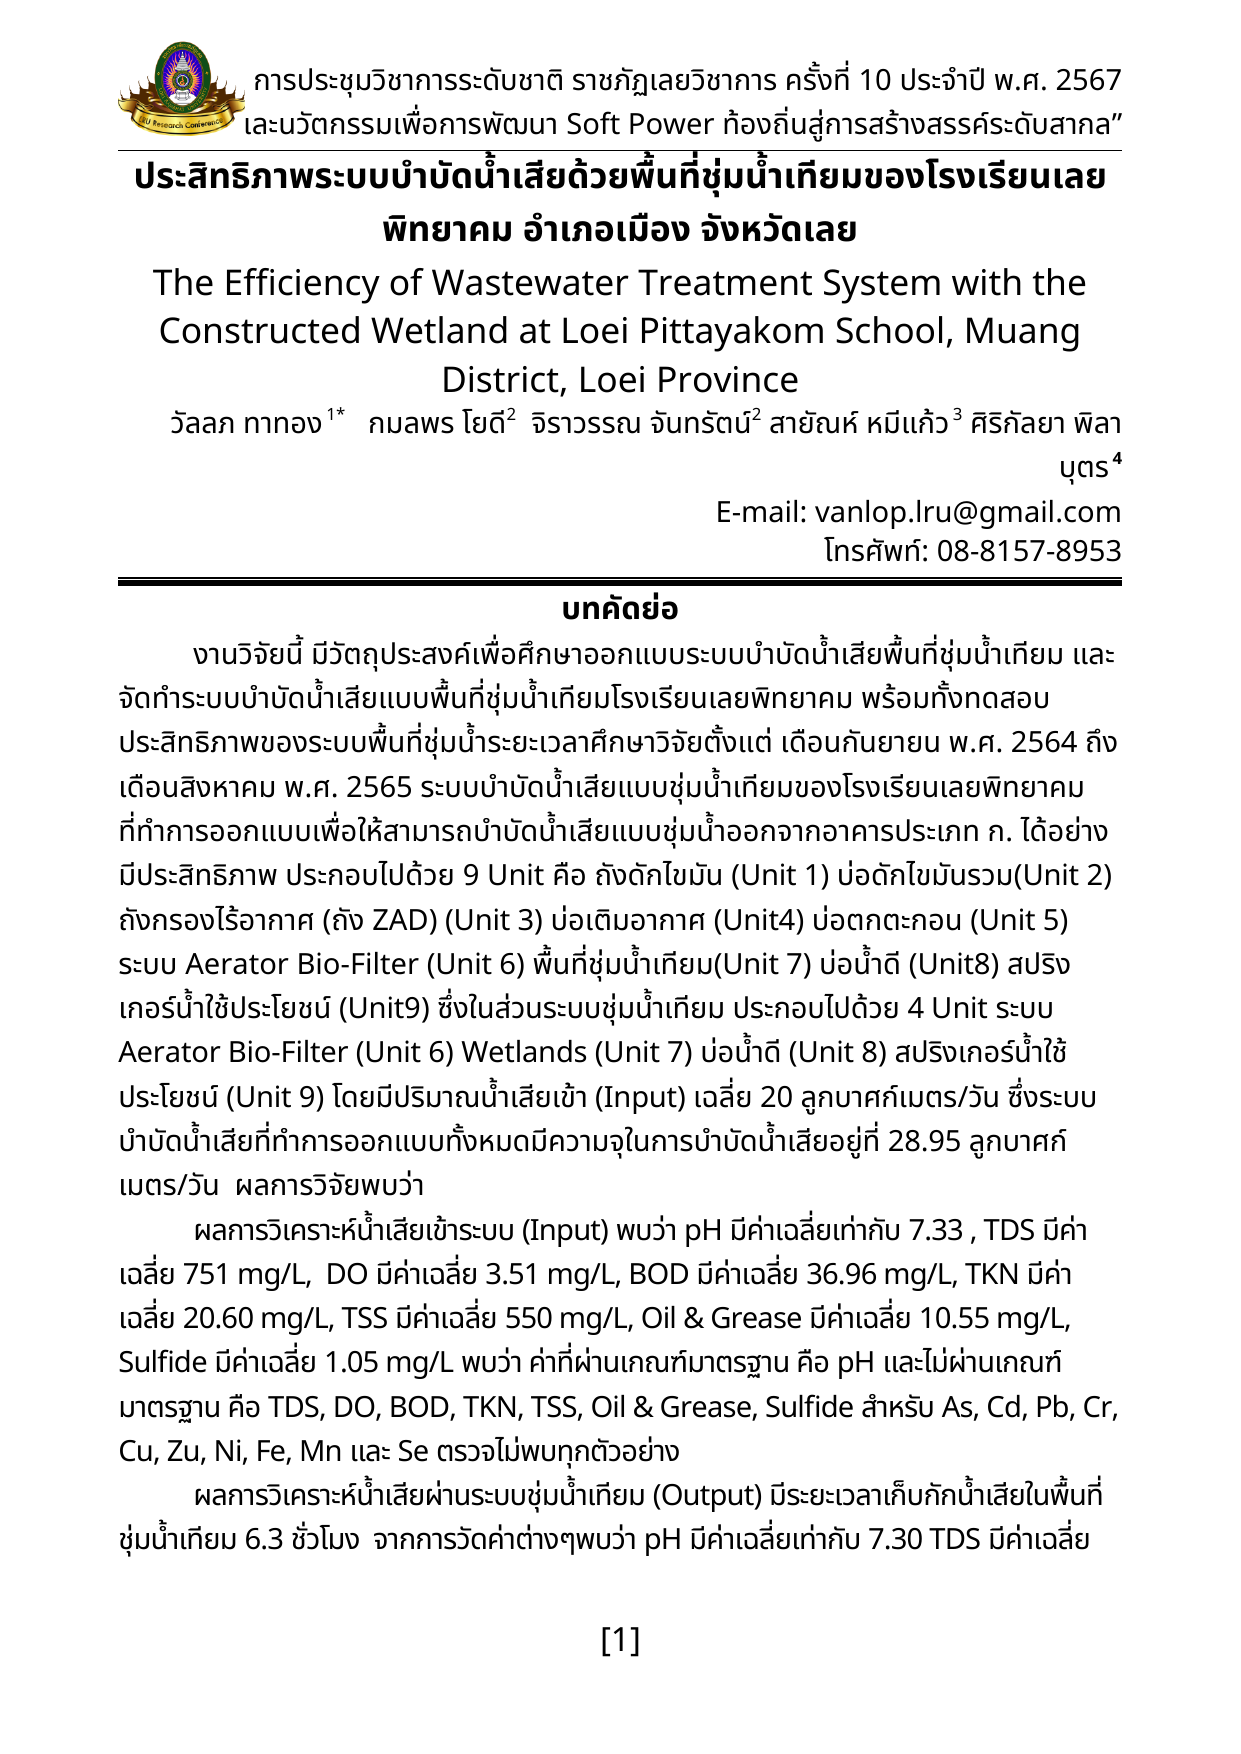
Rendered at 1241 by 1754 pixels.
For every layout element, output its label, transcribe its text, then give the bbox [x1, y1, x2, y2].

picture [116, 40, 245, 134]
text The Efficiency of Wastewater Treatment System with the Constructed Wetland at Loei Pittayakom School, Muang District, Loei Province [118, 258, 1122, 402]
text โทรศัพท์: 08-8157-8953 [118, 531, 1122, 577]
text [118, 1474, 1122, 1563]
text วัลลภ ทาทอง1* กมลพร โยดี2 จิราวรรณ จันทรัตน์2 สายัณห์ หมีแก้ว3 ศิริกัลยา พิลาบุตร4 [118, 402, 1122, 491]
text ผลการวิเคราะห์น้ำเสียเข้าระบบ (Input) พบว่า pH มีค่าเฉลี่ยเท่ากับ 7.33 , TDS มีค่าเฉลี่ย 751 mg/L, DO มีค่าเฉลี่ย 3.51 mg/L, BOD มีค่าเฉลี่ย 36.96 mg/L, TKN มีค่าเฉลี่ย 20.60 mg/L, TSS มีค่าเฉลี่ย 550 mg/L, Oil & Grease มีค่าเฉลี่ย 10.55 mg/L, Sulfide มีค่าเฉลี่ย 1.05 mg/L พบว่า ค่าที่ผ่านเกณฑ์มาตรฐาน คือ pH และไม่ผ่านเกณฑ์มาตรฐาน คือ TDS, DO, BOD, TKN, TSS, Oil & Grease, Sulfide สำหรับ As, Cd, Pb, Cr, Cu, Zu, Ni, Fe, Mn และ Se ตรวจไม่พบทุกตัวอย่าง [118, 1209, 1122, 1474]
text งานวิจัยนี้ มีวัตถุประสงค์เพื่อศึกษาออกแบบระบบบำบัดน้ำเสียพื้นที่ชุ่มน้ำเทียม และจัดทำระบบบำบัดน้ำเสียแบบพื้นที่ชุ่มน้ำเทียมโรงเรียนเลยพิทยาคม พร้อมทั้งทดสอบประสิทธิภาพของระบบพื้นที่ชุ่มน้ำระยะเวลาศึกษาวิจัยตั้งแต่ เดือนกันยายน พ.ศ. 2564 ถึง เดือนสิงหาคม พ.ศ. 2565 ระบบบำบัดน้ำเสียแบบชุ่มน้ำเทียมของโรงเรียนเลยพิทยาคมที่ทำการออกแบบเพื่อให้สามารถบำบัดน้ำเสียแบบชุ่มน้ำออกจากอาคารประเภท ก. ได้อย่างมีประสิทธิภาพ ประกอบไปด้วย 9 Unit คือ ถังดักไขมัน (Unit 1) บ่อดักไขมันรวม(Unit 2) ถังกรองไร้อากาศ (ถัง ZAD) (Unit 3) บ่อเติมอากาศ (Unit4) บ่อตกตะกอน (Unit 5) ระบบ Aerator Bio-Filter (Unit 6) พื้นที่ชุ่มน้ำเทียม(Unit 7) บ่อน้ำดี (Unit8) สปริงเกอร์น้ำใช้ประโยชน์ (Unit9) ซึ่งในส่วนระบบชุ่มน้ำเทียม ประกอบไปด้วย 4 Unit ระบบ Aerator Bio-Filter (Unit 6) Wetlands (Unit 7) บ่อน้ำดี (Unit 8) สปริงเกอร์น้ำใช้ประโยชน์ (Unit 9) โดยมีปริมาณน้ำเสียเข้า (Input) เฉลี่ย 20 ลูกบาศก์เมตร/วัน ซึ่งระบบบำบัดน้ำเสียที่ทำการออกแบบทั้งหมดมีความจุในการบำบัดน้ำเสียอยู่ที่ 28.95 ลูกบาศก์เมตร/วัน ผลการวิจัยพบว่า [118, 634, 1122, 1209]
text E-mail: vanlop.lru@gmail.com [118, 491, 1122, 531]
text บทคัดย่อ [118, 586, 1122, 634]
text ประสิทธิภาพระบบบำบัดน้ำเสียด้วยพื้นที่ชุ่มน้ำเทียมของโรงเรียนเลยพิทยาคม อำเภอเมือง จังหวัดเลย [118, 151, 1122, 258]
